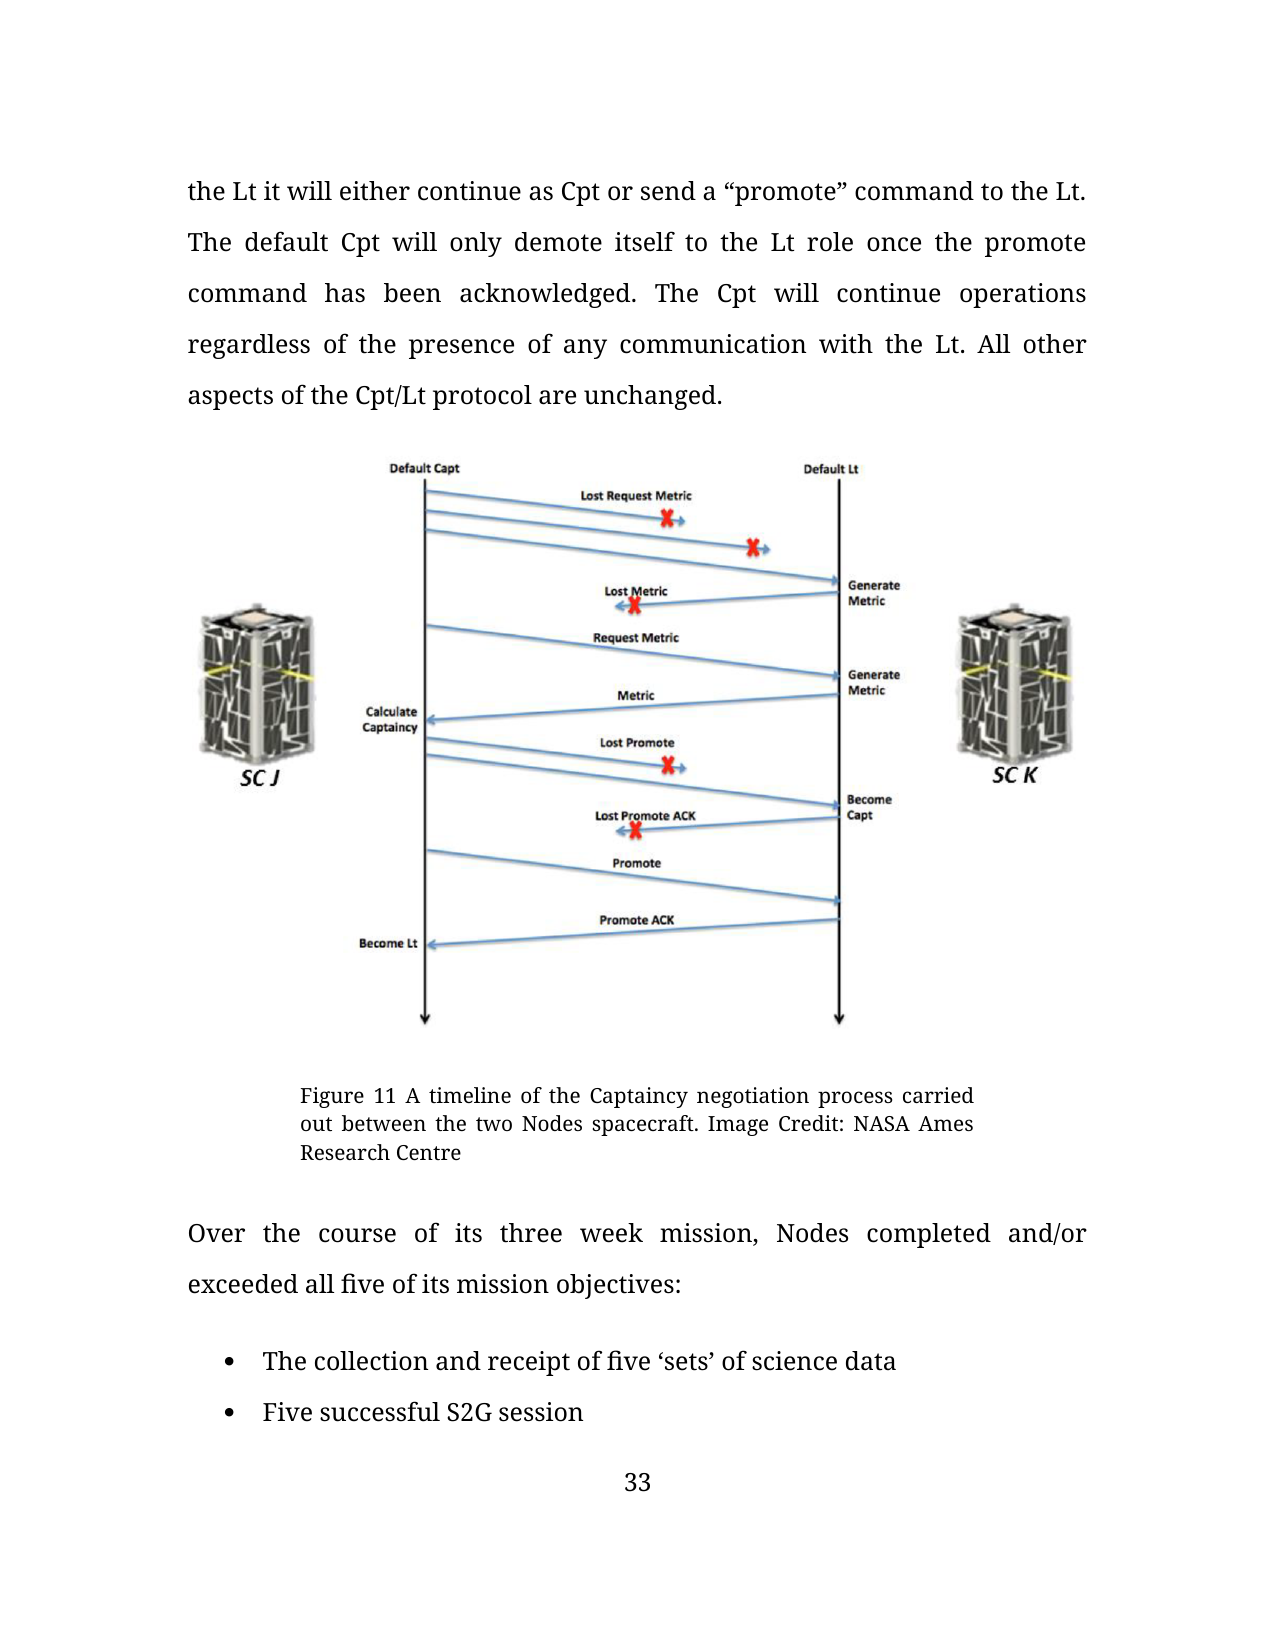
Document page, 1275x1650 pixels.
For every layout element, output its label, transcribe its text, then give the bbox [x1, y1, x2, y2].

list The collection and receipt of five ‘sets’ of science data [225, 1343, 1087, 1377]
picture [187, 453, 1088, 1039]
text Over the course of its three week mission, Nodes completed and/or exceeded all five of its mission objectives: [187, 1216, 1087, 1301]
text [187, 173, 1087, 412]
list Five successful S2G session [225, 1394, 1087, 1428]
text Figure 11 A timeline of the Captaincy negotiation process carried out between the two Nodes spacecraft. Image Credit: NASA Ames Research Centre [300, 1081, 975, 1166]
